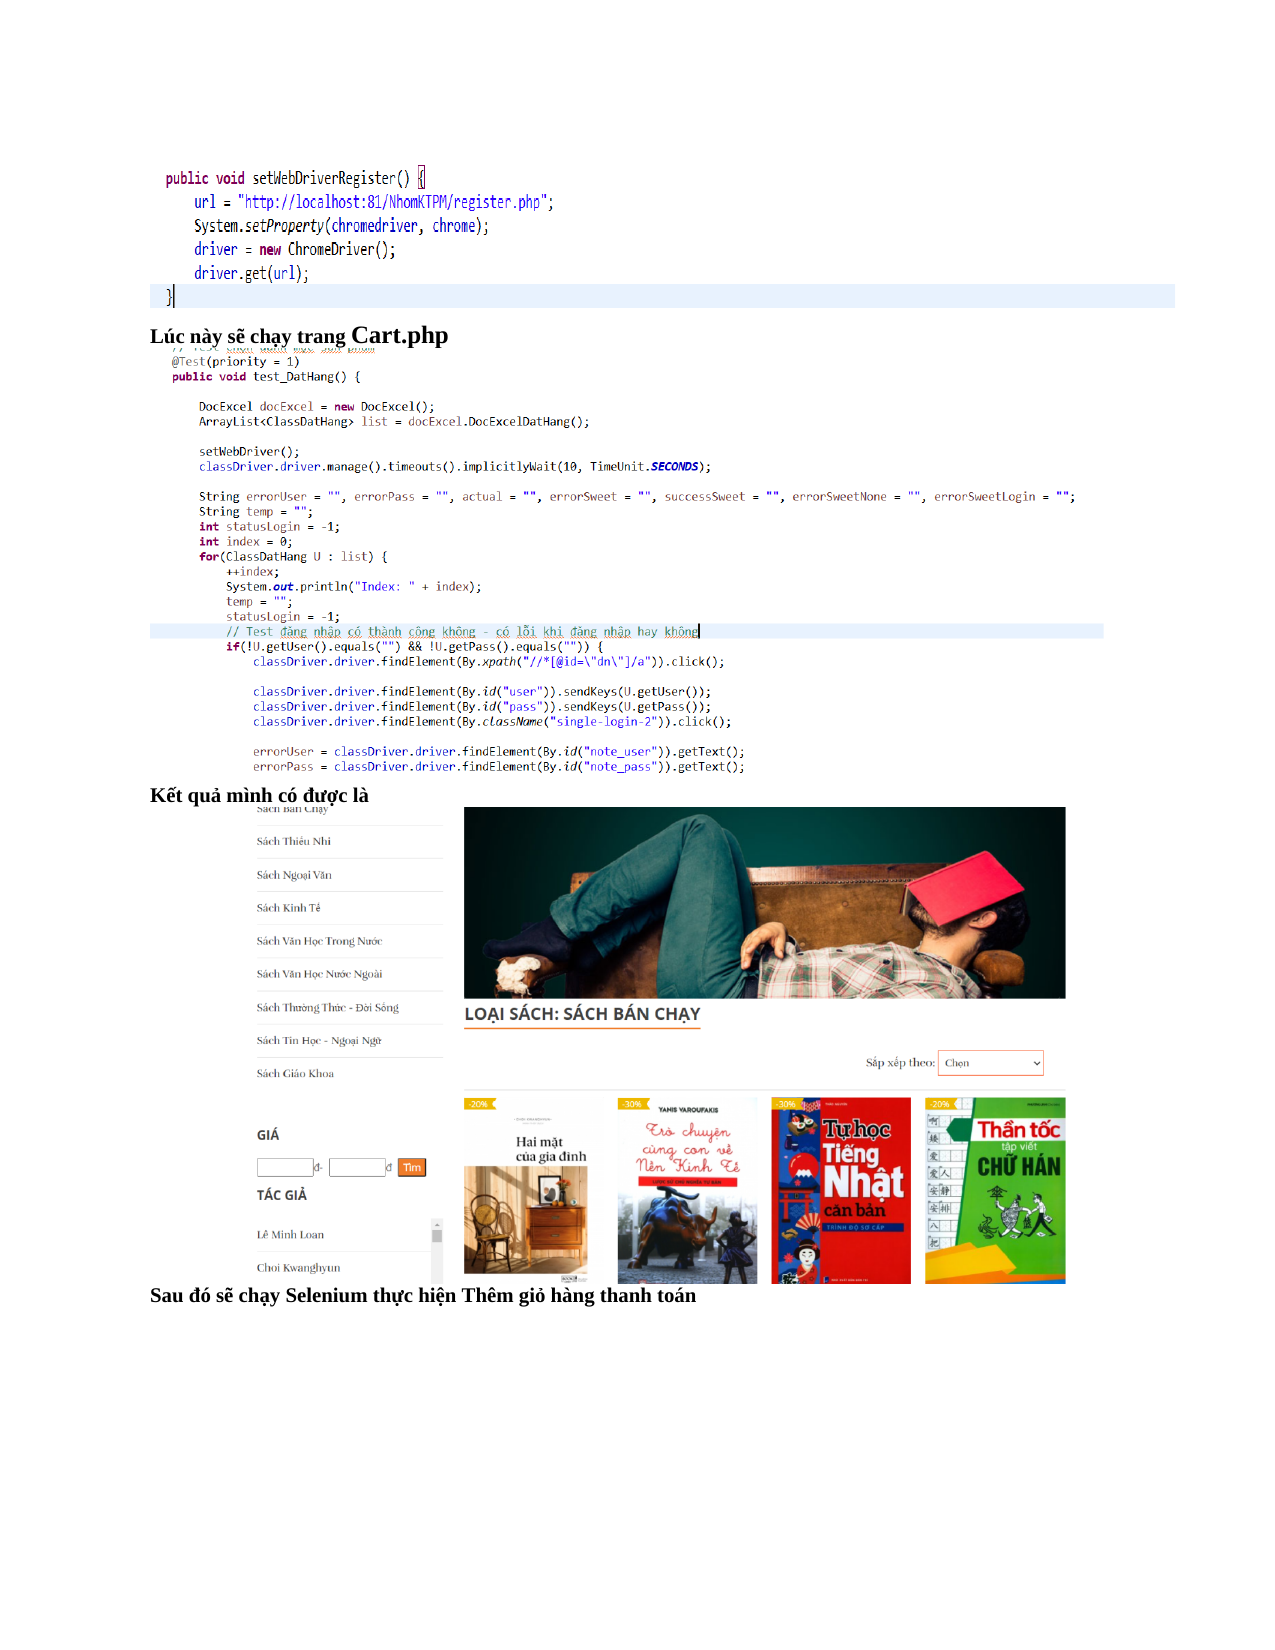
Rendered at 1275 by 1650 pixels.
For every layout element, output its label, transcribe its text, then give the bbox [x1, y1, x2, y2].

picture [150, 348, 1104, 783]
picture [150, 150, 1175, 320]
picture [150, 807, 1123, 1284]
text Kết quả mình có được là [150, 783, 1125, 807]
text Lúc này sẽ chạy trang Cart.php [150, 320, 1125, 348]
text Sau đó sẽ chạy Selenium thực hiện Thêm giỏ hàng thanh toán [150, 1283, 1125, 1307]
